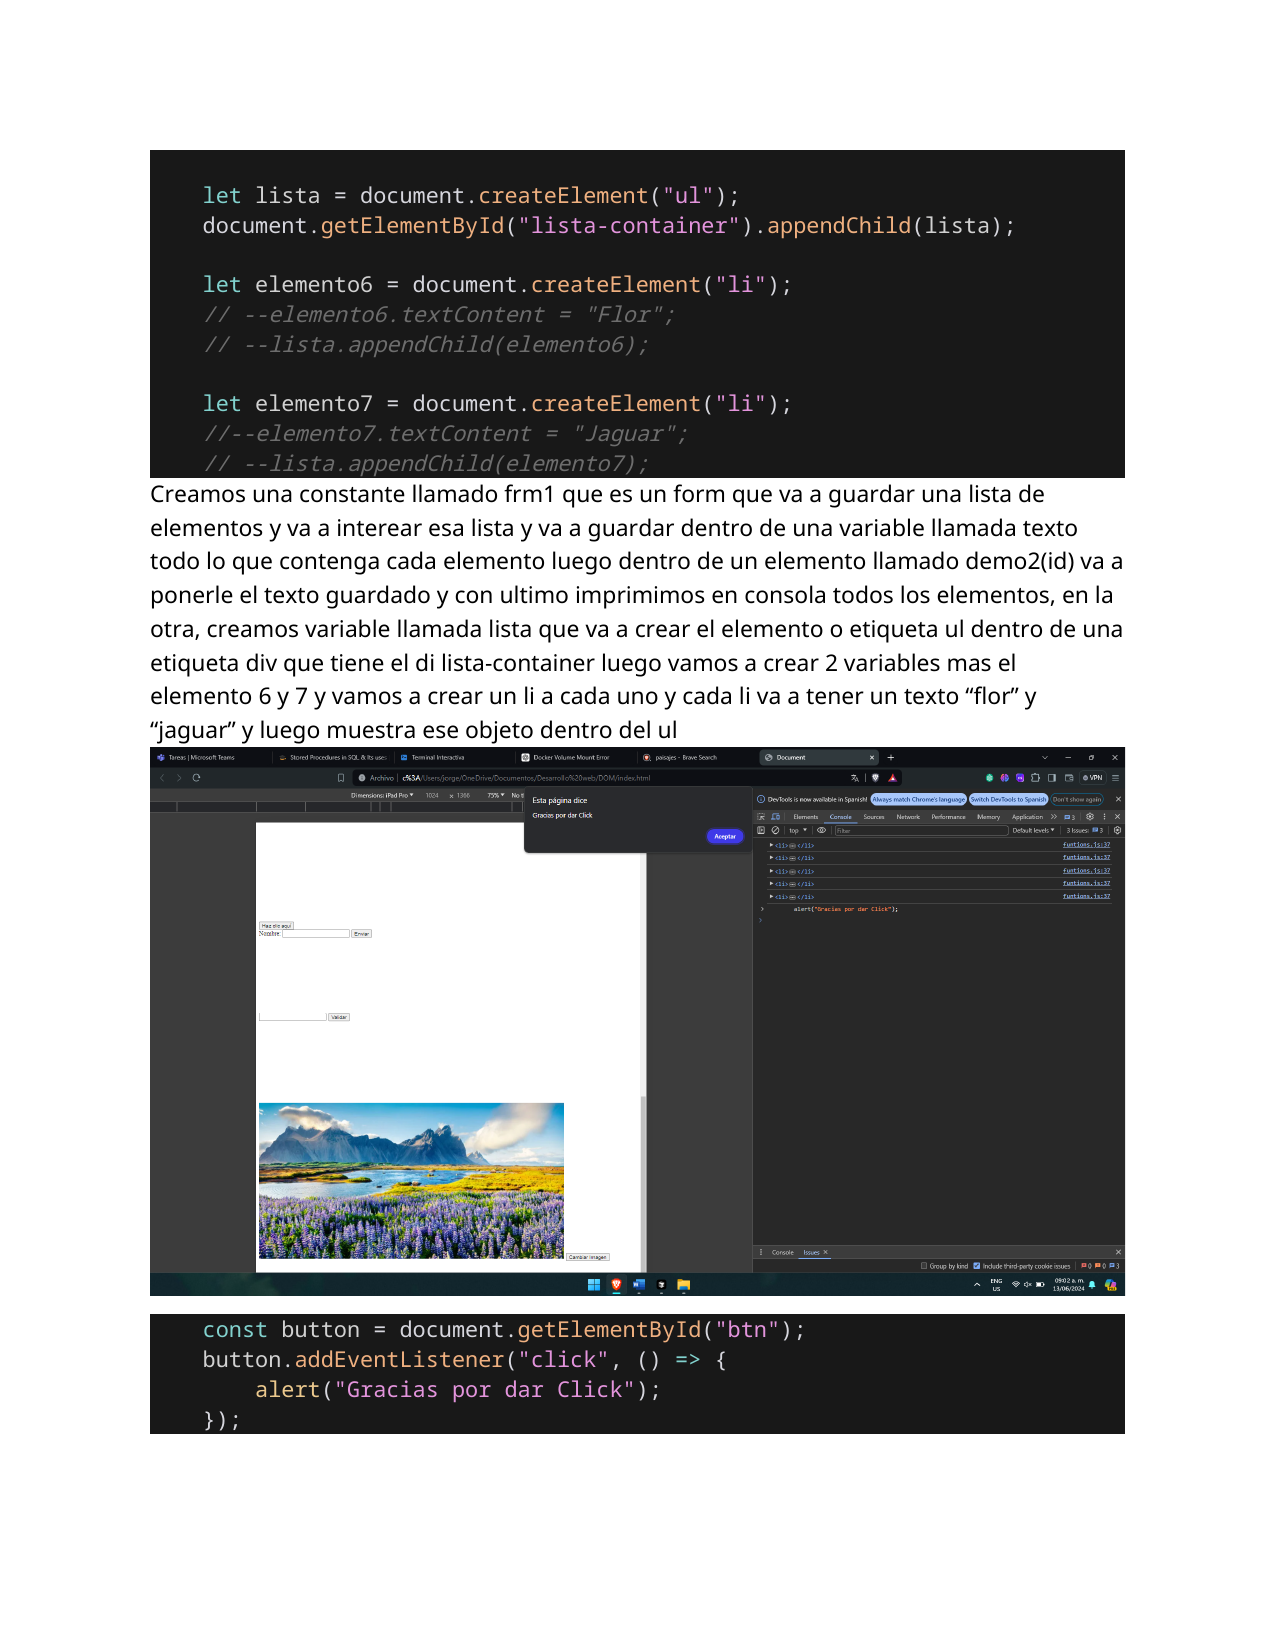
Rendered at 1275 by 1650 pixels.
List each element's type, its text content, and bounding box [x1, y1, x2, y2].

text // --elemento6.textContent = "Flor"; [150, 299, 1125, 329]
text const button = document.getElementById("btn"); [150, 1314, 1125, 1344]
text document.getElementById("lista-container").appendChild(lista); [150, 209, 1125, 239]
text let elemento7 = document.createElement("li"); [150, 388, 1125, 418]
text // --lista.appendChild(elemento7); [150, 448, 1125, 478]
text // --lista.appendChild(elemento6); [150, 329, 1125, 358]
picture [150, 747, 1125, 1296]
text let elemento6 = document.createElement("li"); [150, 269, 1125, 299]
text Creamos una constante llamado frm1 que es un form que va a guardar una lista de elementos y va a interear esa lista y va a guardar dentro de una variable llamada texto todo lo que contenga cada elemento luego dentro de un elemento llamado demo2(id) va a ponerle el texto guardado y con ultimo imprimimos en consola todos los elementos, en la otra, creamos variable llamada lista que va a crear el elemento o etiqueta ul dentro de una etiqueta div que tiene el di lista-container luego vamos a crear 2 variables mas el elemento 6 y 7 y vamos a crear un li a cada uno y cada li va a tener un texto “flor” y “jaguar” y luego muestra ese objeto dentro del ul [150, 478, 1125, 747]
text button.addEventListener("click", () => { [150, 1344, 1125, 1374]
text //--elemento7.textContent = "Jaguar"; [150, 418, 1125, 448]
text alert("Gracias por dar Click"); [150, 1374, 1125, 1404]
text let lista = document.createElement("ul"); [150, 180, 1125, 209]
text }); [150, 1404, 1125, 1434]
